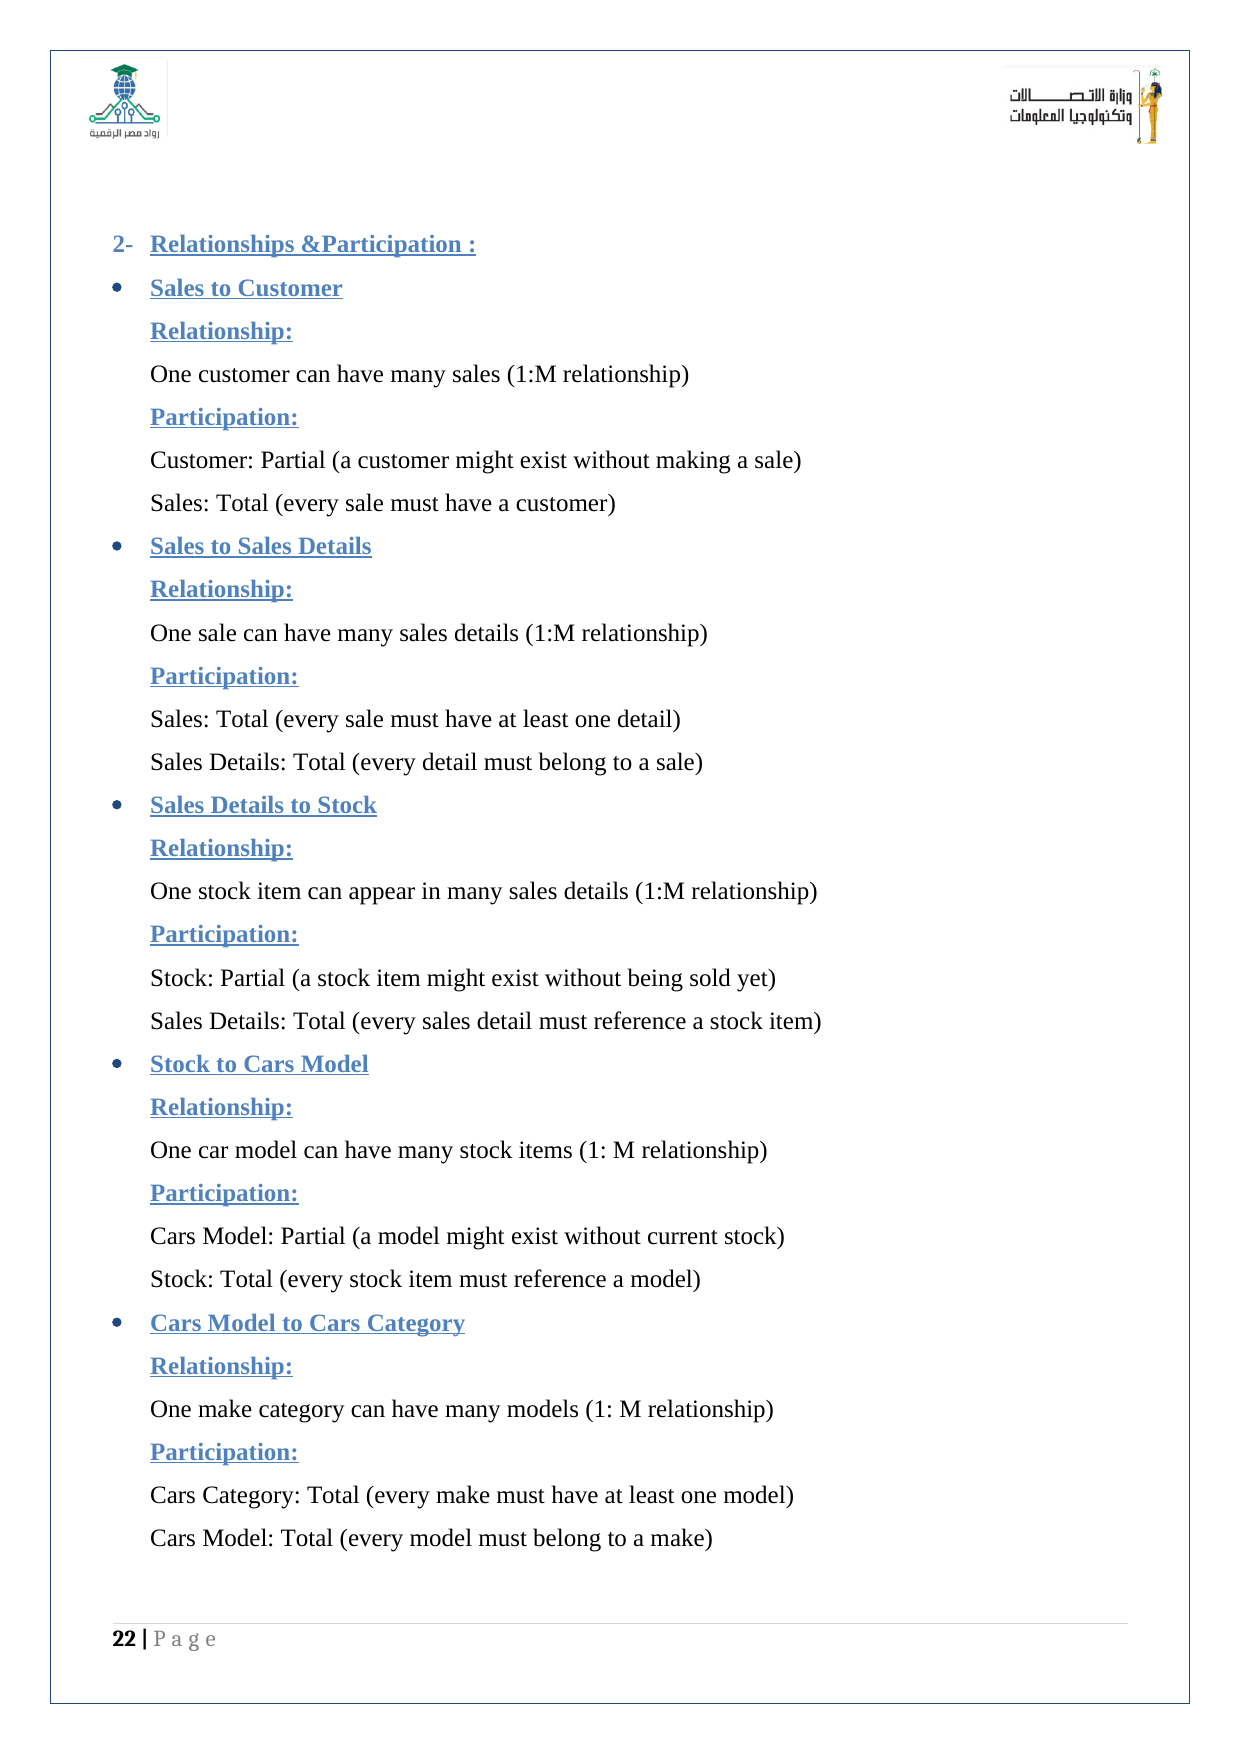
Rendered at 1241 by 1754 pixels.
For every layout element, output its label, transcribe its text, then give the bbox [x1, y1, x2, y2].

list Customer: Partial (a customer might exist without making a sale) [150, 445, 1128, 474]
list Sales to Sales Details [112, 531, 1128, 560]
list Sales: Total (every sale must have at least one detail) [150, 704, 1128, 733]
list Sales Details to Stock [112, 790, 1128, 819]
list Cars Model to Cars Category [112, 1308, 1128, 1336]
list Relationship: [150, 1351, 1128, 1379]
list Sales Details: Total (every detail must belong to a sale) [150, 747, 1128, 776]
list One stock item can appear in many sales details (1:M relationship) Participation: [150, 876, 1128, 948]
list Sales Details: Total (every sales detail must reference a stock item) [150, 1006, 1128, 1034]
list Relationship: [150, 316, 1128, 344]
list Participation: [150, 402, 1128, 431]
list Relationship: [150, 833, 1128, 862]
list One sale can have many sales details (1:M relationship) [150, 618, 1128, 646]
list One customer can have many sales (1:M relationship) [150, 359, 1128, 388]
list Stock to Cars Model [112, 1049, 1128, 1078]
list Sales to Customer [112, 273, 1128, 301]
list Relationship: [150, 574, 1128, 603]
list Stock: Total (every stock item must reference a model) [150, 1264, 1128, 1293]
list Relationships &Participation : [112, 229, 1128, 258]
list Sales: Total (every sale must have a customer) [150, 488, 1128, 517]
list Cars Model: Partial (a model might exist without current stock) [150, 1221, 1128, 1250]
picture [76, 56, 171, 139]
list One make category can have many models (1: M relationship) Participation: [150, 1394, 1128, 1466]
picture [1002, 64, 1166, 144]
list Stock: Partial (a stock item might exist without being sold yet) [150, 963, 1128, 991]
list Cars Model: Total (every model must belong to a make) [150, 1523, 1128, 1552]
list Cars Category: Total (every make must have at least one model) [150, 1480, 1128, 1509]
list One car model can have many stock items (1: M relationship) Participation: [150, 1135, 1128, 1207]
list Participation: [150, 661, 1128, 689]
list Relationship: [150, 1092, 1128, 1121]
